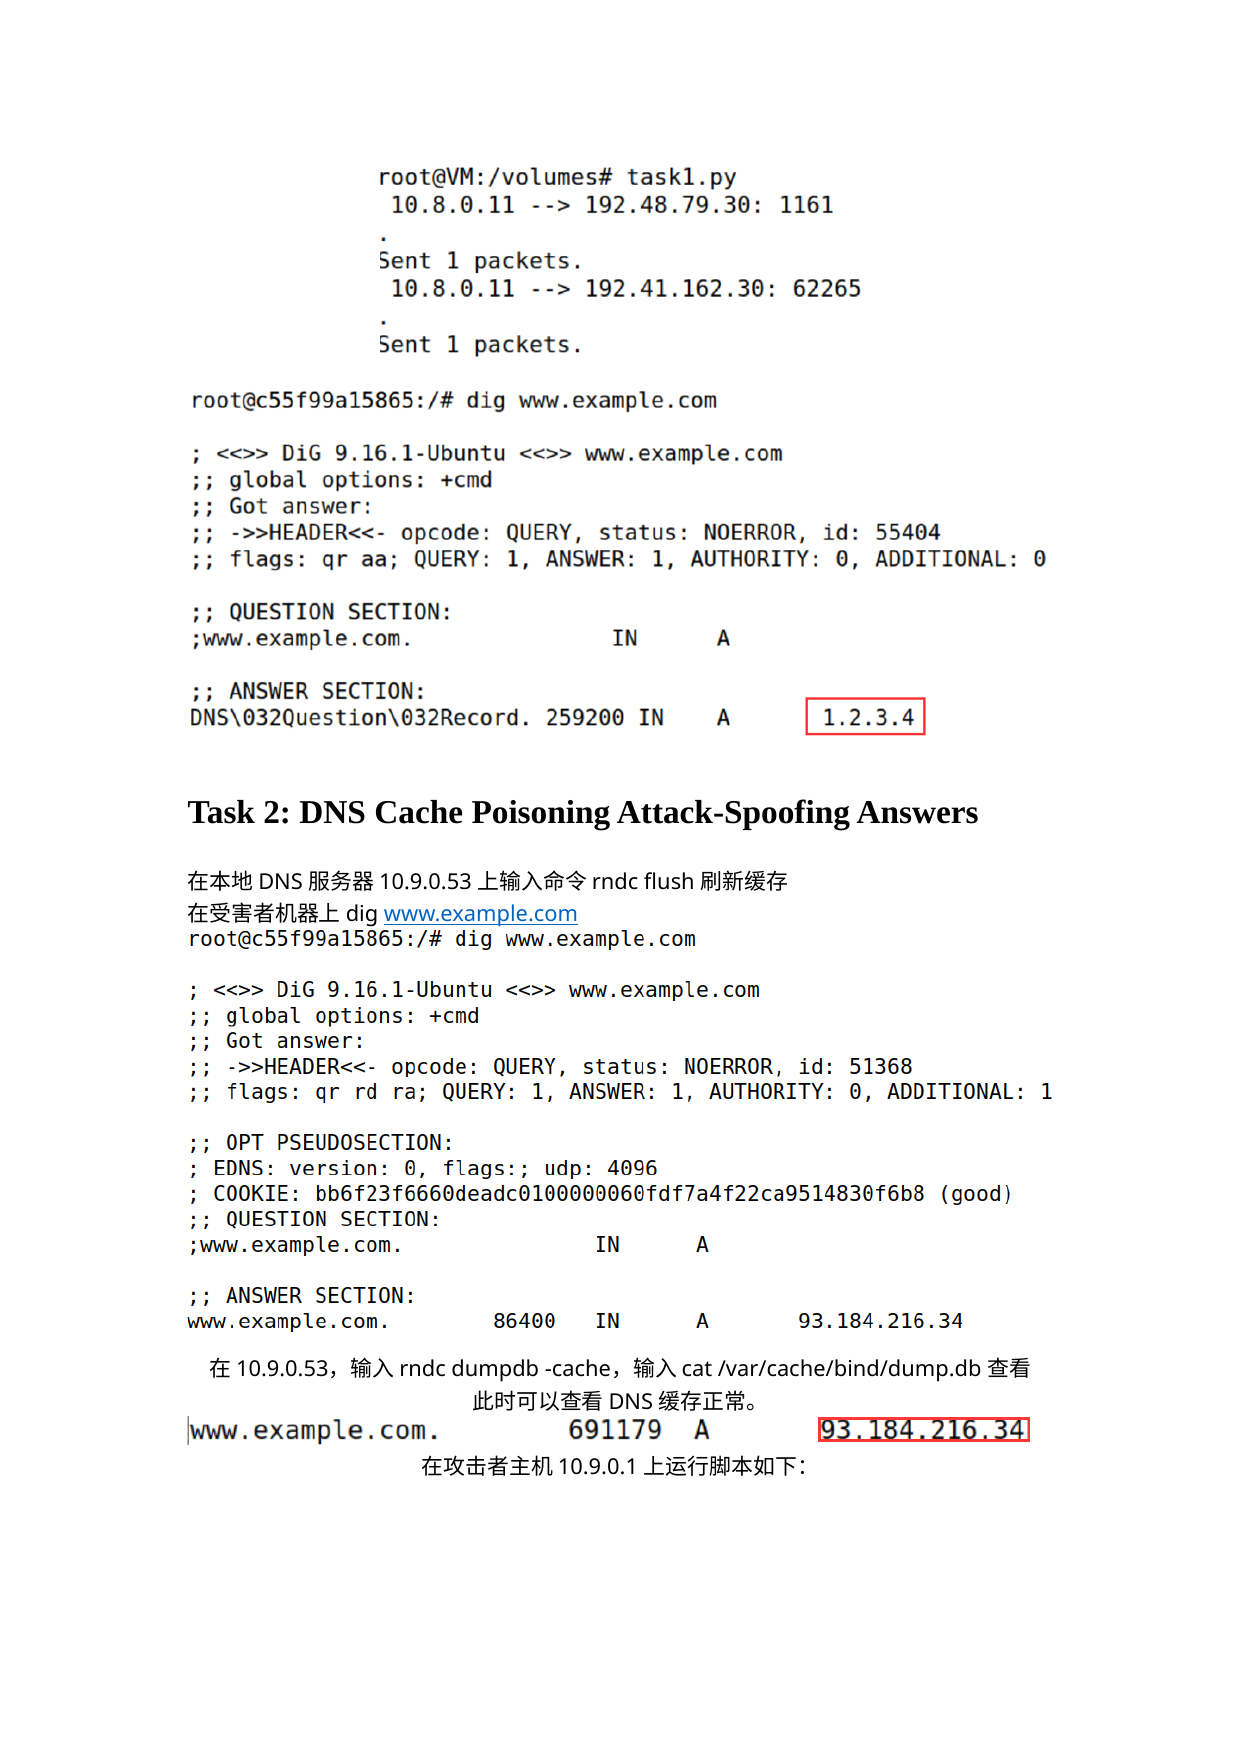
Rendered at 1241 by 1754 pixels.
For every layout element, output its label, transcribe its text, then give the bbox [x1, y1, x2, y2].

text 在 10.9.0.53，输入 rndc dumpdb -cache，输入 cat /var/cache/bind/dump.db 查看 [187, 1351, 1053, 1384]
text 在本地 DNS 服务器 10.9.0.53 上输入命令 rndc flush 刷新缓存 [187, 864, 1053, 896]
text 在攻击者主机 10.9.0.1 上运行脚本如下： [187, 1449, 1053, 1481]
text 此时可以查看 DNS 缓存正常。 [187, 1384, 1053, 1416]
text Task 2: DNS Cache Poisoning Attack-Spoofing Answers [187, 779, 1053, 844]
picture [376, 162, 865, 357]
picture [187, 928, 1053, 1336]
text 在受害者机器上 dig www.example.com [187, 896, 1053, 928]
picture [187, 1416, 1053, 1445]
picture [187, 389, 1053, 746]
